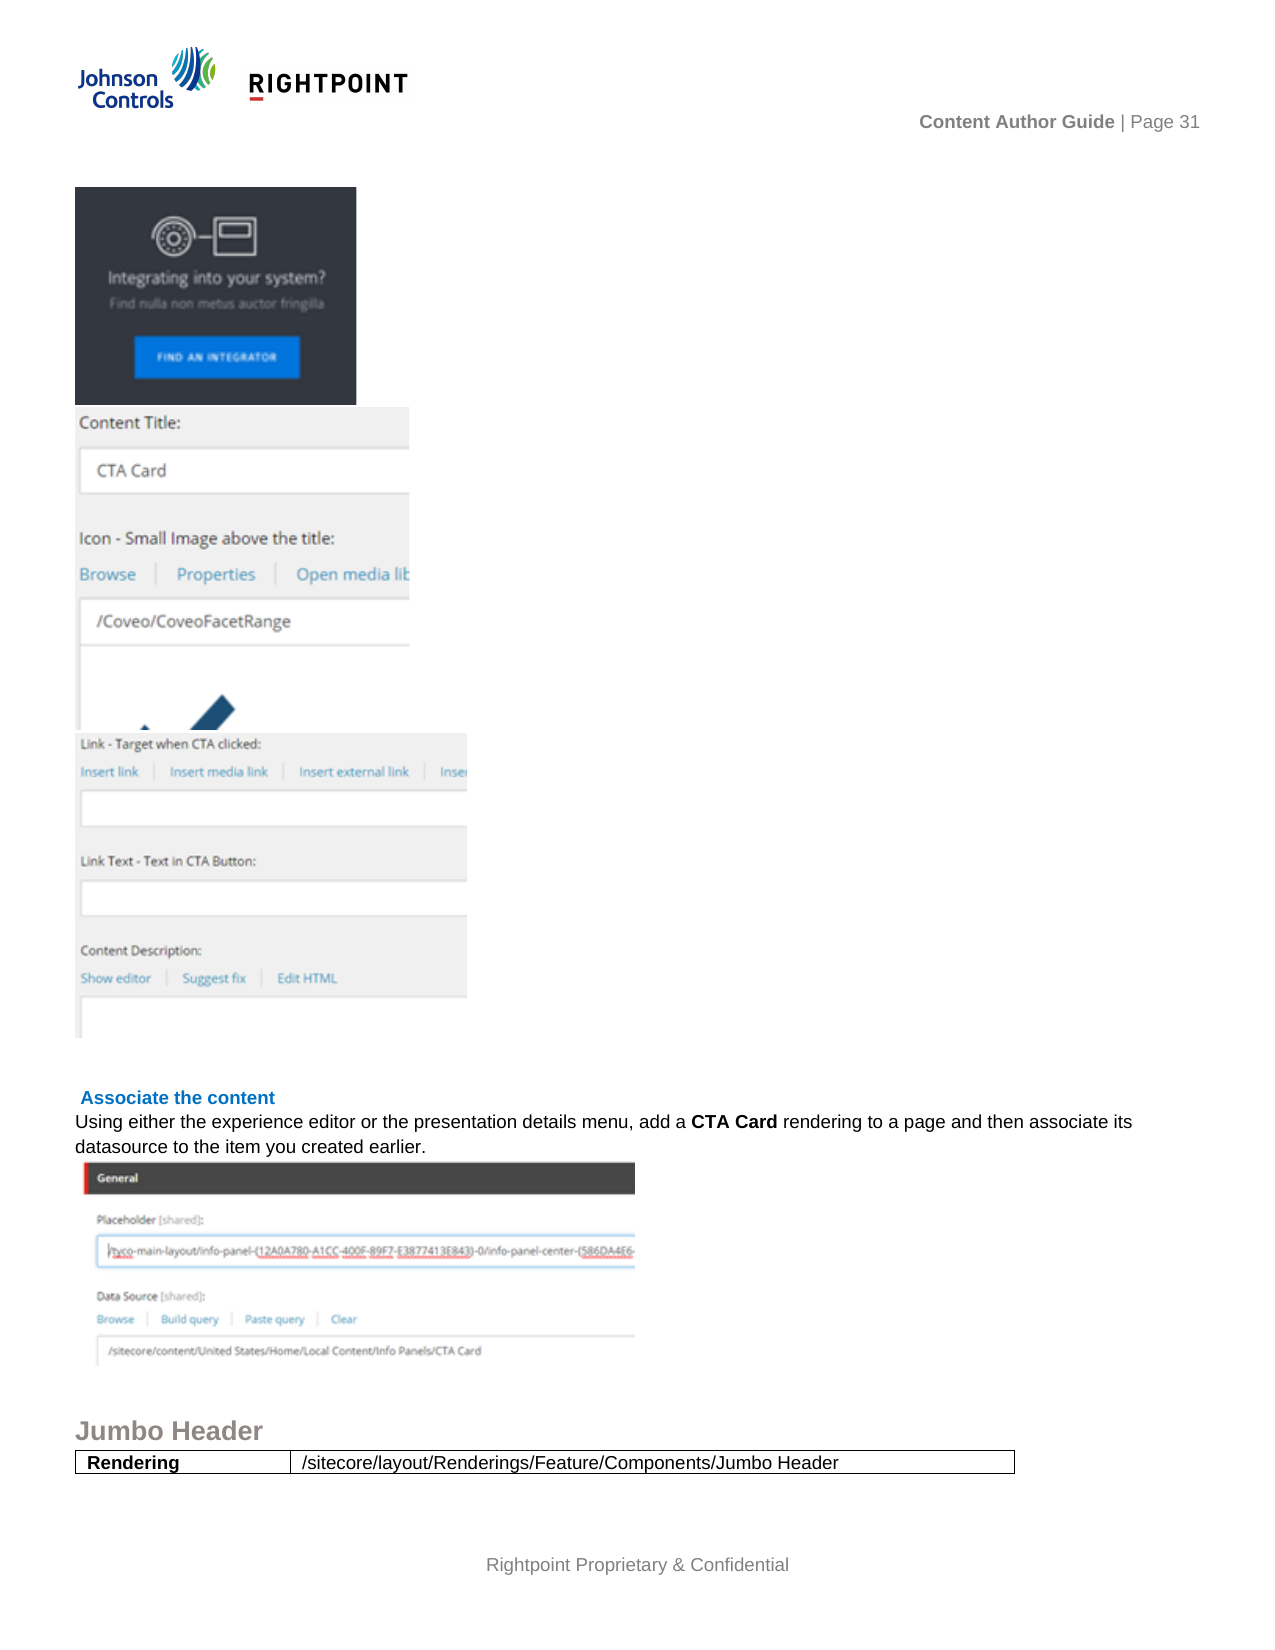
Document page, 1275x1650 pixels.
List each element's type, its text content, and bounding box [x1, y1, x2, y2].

picture [243, 63, 413, 102]
picture [80, 1161, 635, 1366]
subtitle Associate the content [75, 1087, 1200, 1108]
picture [75, 733, 468, 1038]
picture [75, 407, 410, 730]
table_header Rendering [76, 1451, 290, 1473]
table_header /sitecore/layout/Renderings/Feature/Components/Jumbo Header [291, 1451, 1014, 1473]
picture [75, 44, 218, 111]
text Using either the experience editor or the presentation details menu, add a CTA Card rendering to a page and then associate its datasource to the item you created earlier. [75, 1111, 1200, 1158]
picture [75, 187, 357, 405]
subtitle Jumbo Header [75, 1414, 1200, 1446]
